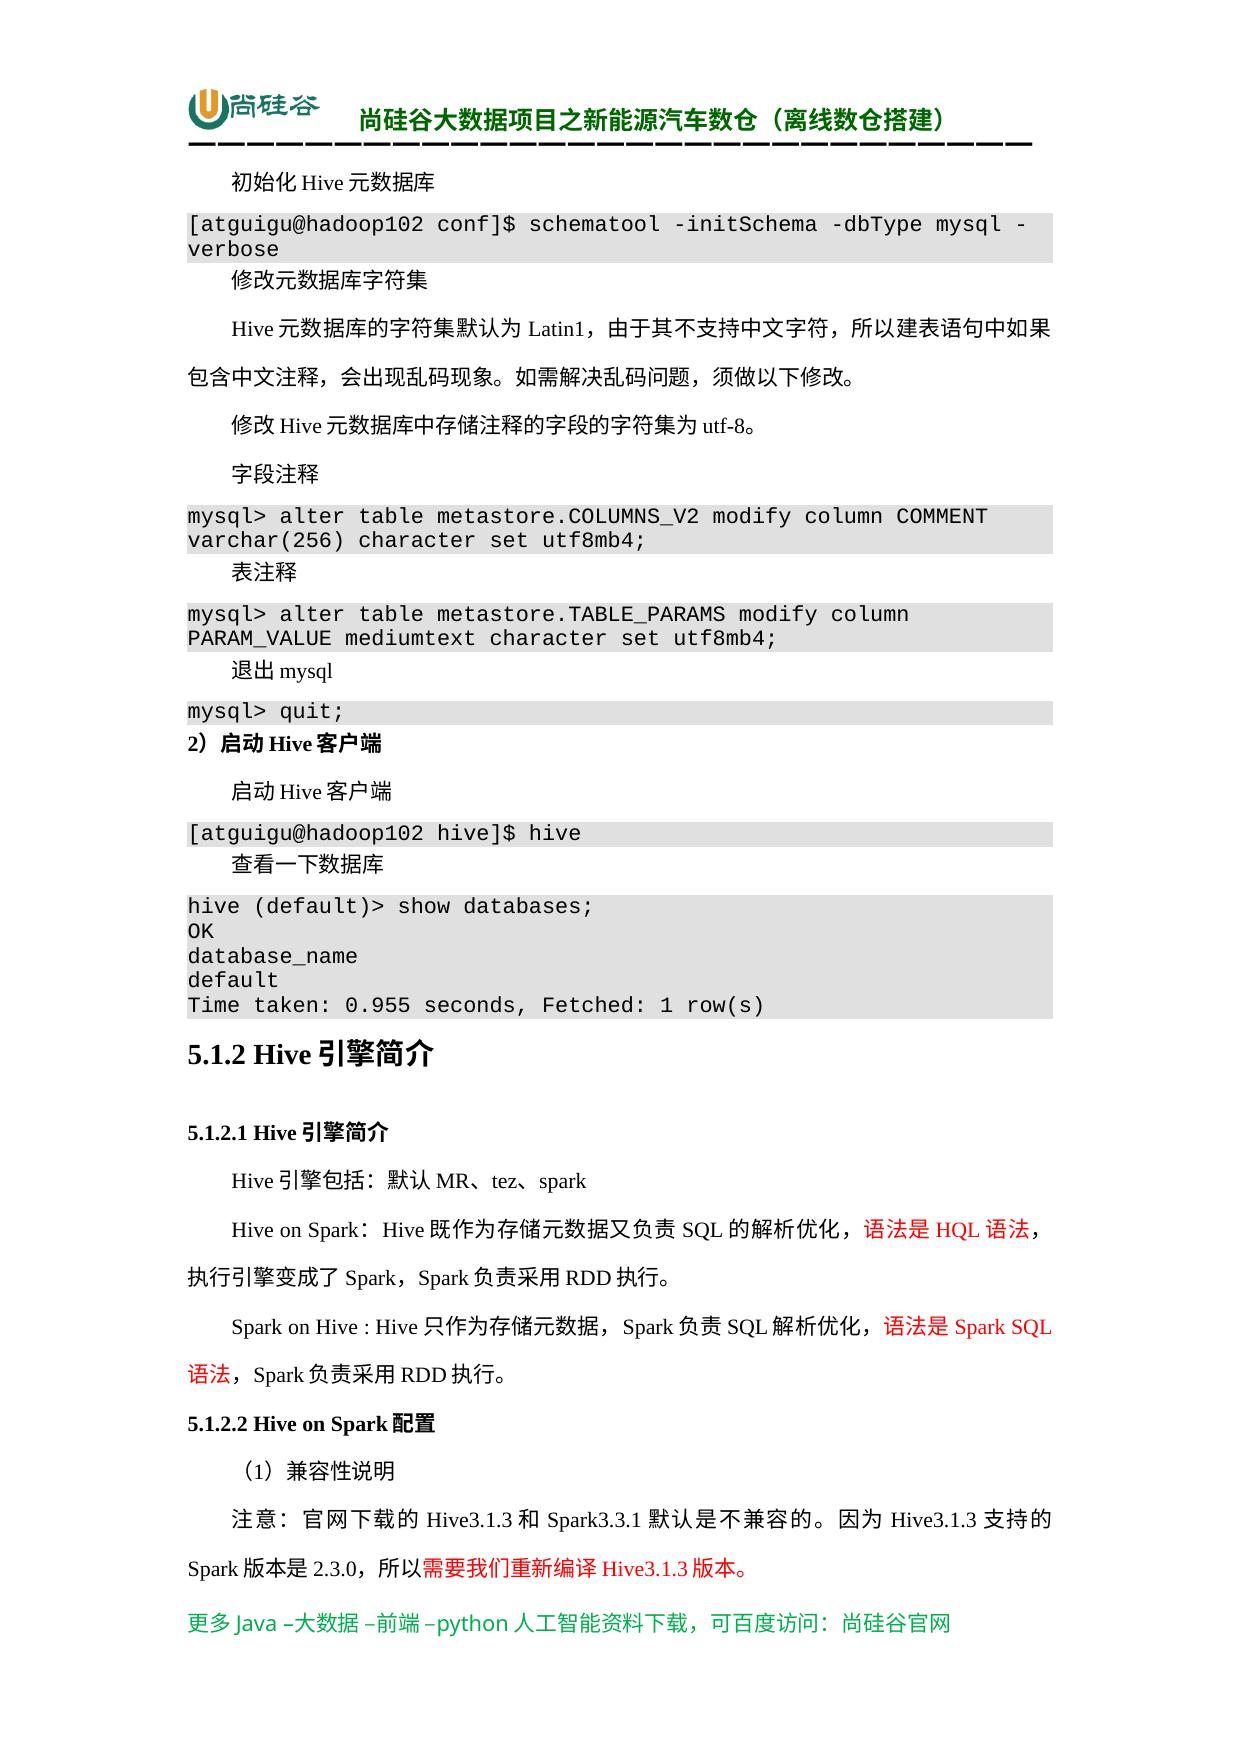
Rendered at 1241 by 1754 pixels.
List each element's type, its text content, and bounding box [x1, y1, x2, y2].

text 5.1.2.2 Hive on Spark配置 [187, 1405, 1053, 1438]
text 字段注释 [187, 456, 1053, 489]
text hive (default)> show databases; [187, 895, 1053, 920]
text Hive on Spark：Hive既作为存储元数据又负责SQL的解析优化，语法是HQL语法，执行引擎变成了Spark，Spark负责采用RDD执行。 [187, 1211, 1053, 1292]
text 查看一下数据库 [187, 847, 1053, 879]
text 修改Hive元数据库中存储注释的字段的字符集为utf-8。 [187, 408, 1053, 441]
text 表注释 [187, 554, 1053, 587]
text mysql> quit; [187, 701, 1053, 725]
text 修改元数据库字符集 [187, 263, 1053, 295]
text database_name [187, 945, 1053, 969]
text 5.1.2 Hive引擎简介 [187, 1019, 1053, 1084]
text 初始化Hive元数据库 [187, 165, 1053, 197]
text （1）兼容性说明 [187, 1454, 1053, 1486]
text 5.1.2.1 Hive引擎简介 [187, 1114, 1053, 1147]
text 启动Hive客户端 [187, 774, 1053, 806]
text [atguigu@hadoop102 conf]$ schematool -initSchema -dbType mysql -verbose [187, 213, 1053, 263]
text Spark on Hive : Hive只作为存储元数据，Spark负责SQL解析优化，语法是Spark SQL语法，Spark负责采用RDD执行。 [187, 1308, 1053, 1389]
text Time taken: 0.955 seconds, Fetched: 1 row(s) [187, 994, 1053, 1019]
text 退出mysql [187, 652, 1053, 685]
picture [187, 88, 320, 130]
text Hive元数据库的字符集默认为Latin1，由于其不支持中文字符，所以建表语句中如果包含中文注释，会出现乱码现象。如需解决乱码问题，须做以下修改。 [187, 311, 1053, 392]
text 注意：官网下载的Hive3.1.3和Spark3.3.1默认是不兼容的。因为Hive3.1.3支持的Spark版本是2.3.0，所以需要我们重新编译Hive3.1.3版本。 [187, 1502, 1053, 1583]
text mysql> alter table metastore.TABLE_PARAMS modify column PARAM_VALUE mediumtext character set utf8mb4; [187, 603, 1053, 652]
text OK [187, 920, 1053, 945]
text 2）启动Hive客户端 [187, 725, 1053, 758]
text [atguigu@hadoop102 hive]$ hive [187, 822, 1053, 847]
text Hive引擎包括：默认MR、tez、spark [187, 1163, 1053, 1195]
text mysql> alter table metastore.COLUMNS_V2 modify column COMMENT varchar(256) character set utf8mb4; [187, 505, 1053, 554]
text default [187, 969, 1053, 994]
